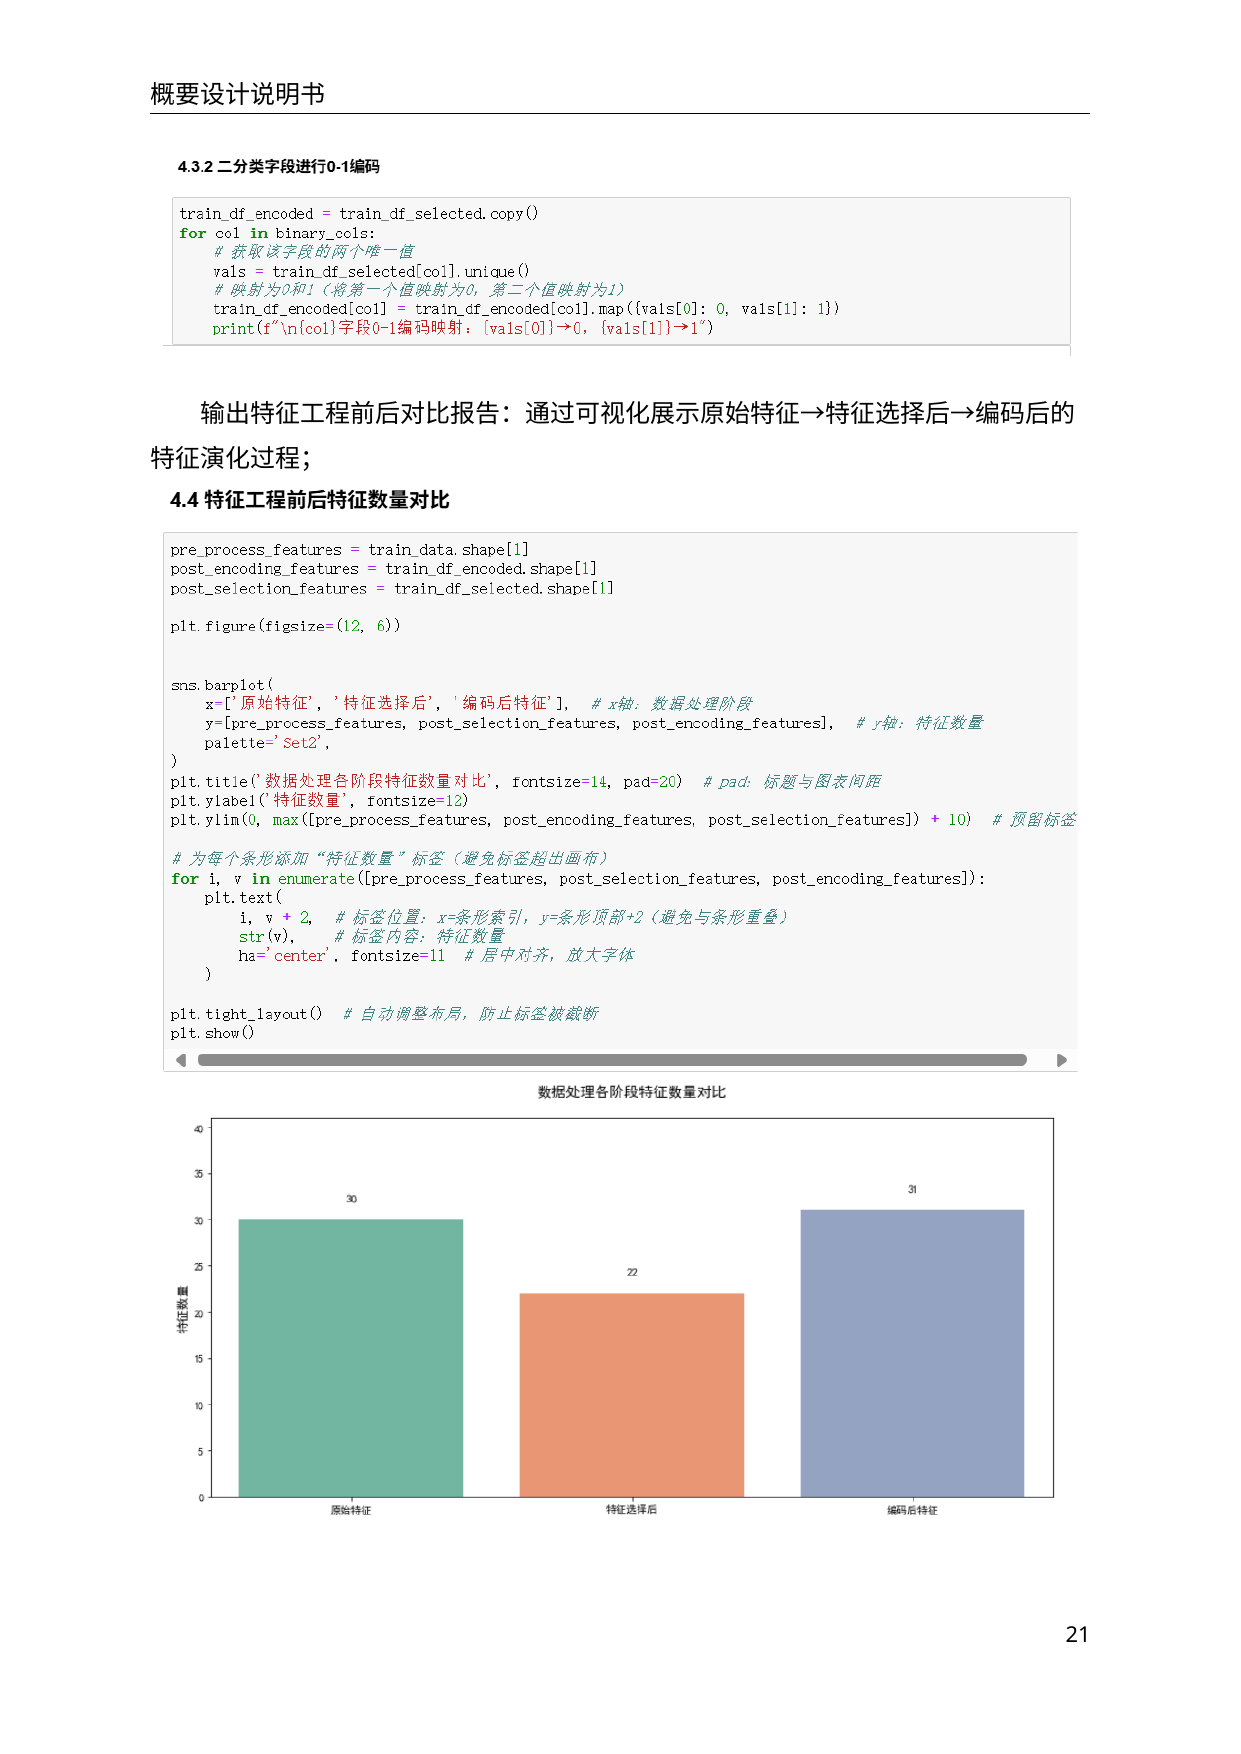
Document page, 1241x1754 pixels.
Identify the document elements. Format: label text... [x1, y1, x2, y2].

text 输出特征工程前后对比报告：通过可视化展示原始特征→特征选择后→编码后的特征演化过程； [150, 393, 1090, 475]
picture [162, 150, 1078, 356]
picture [162, 483, 1078, 1533]
